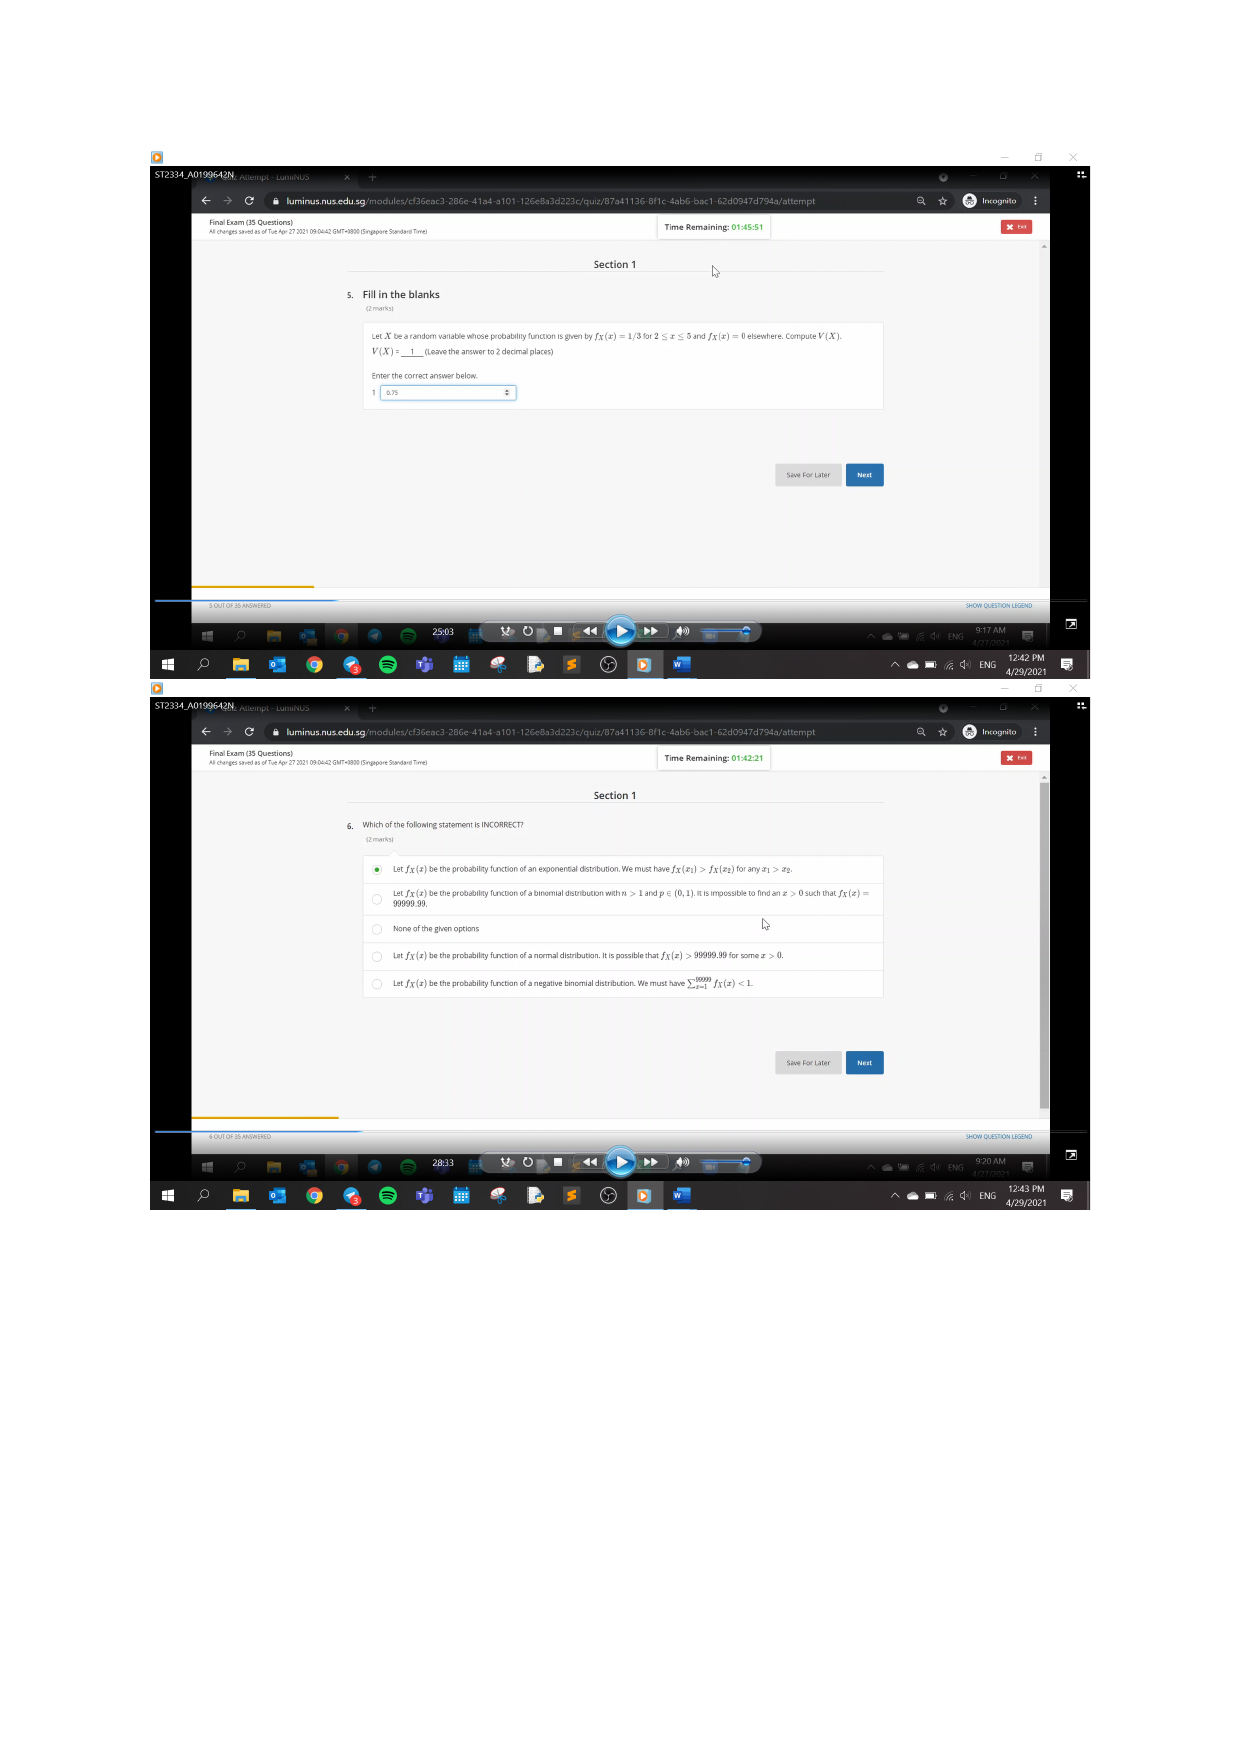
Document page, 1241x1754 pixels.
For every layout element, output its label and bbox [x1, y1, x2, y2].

picture [150, 150, 1091, 679]
picture [150, 681, 1091, 1210]
